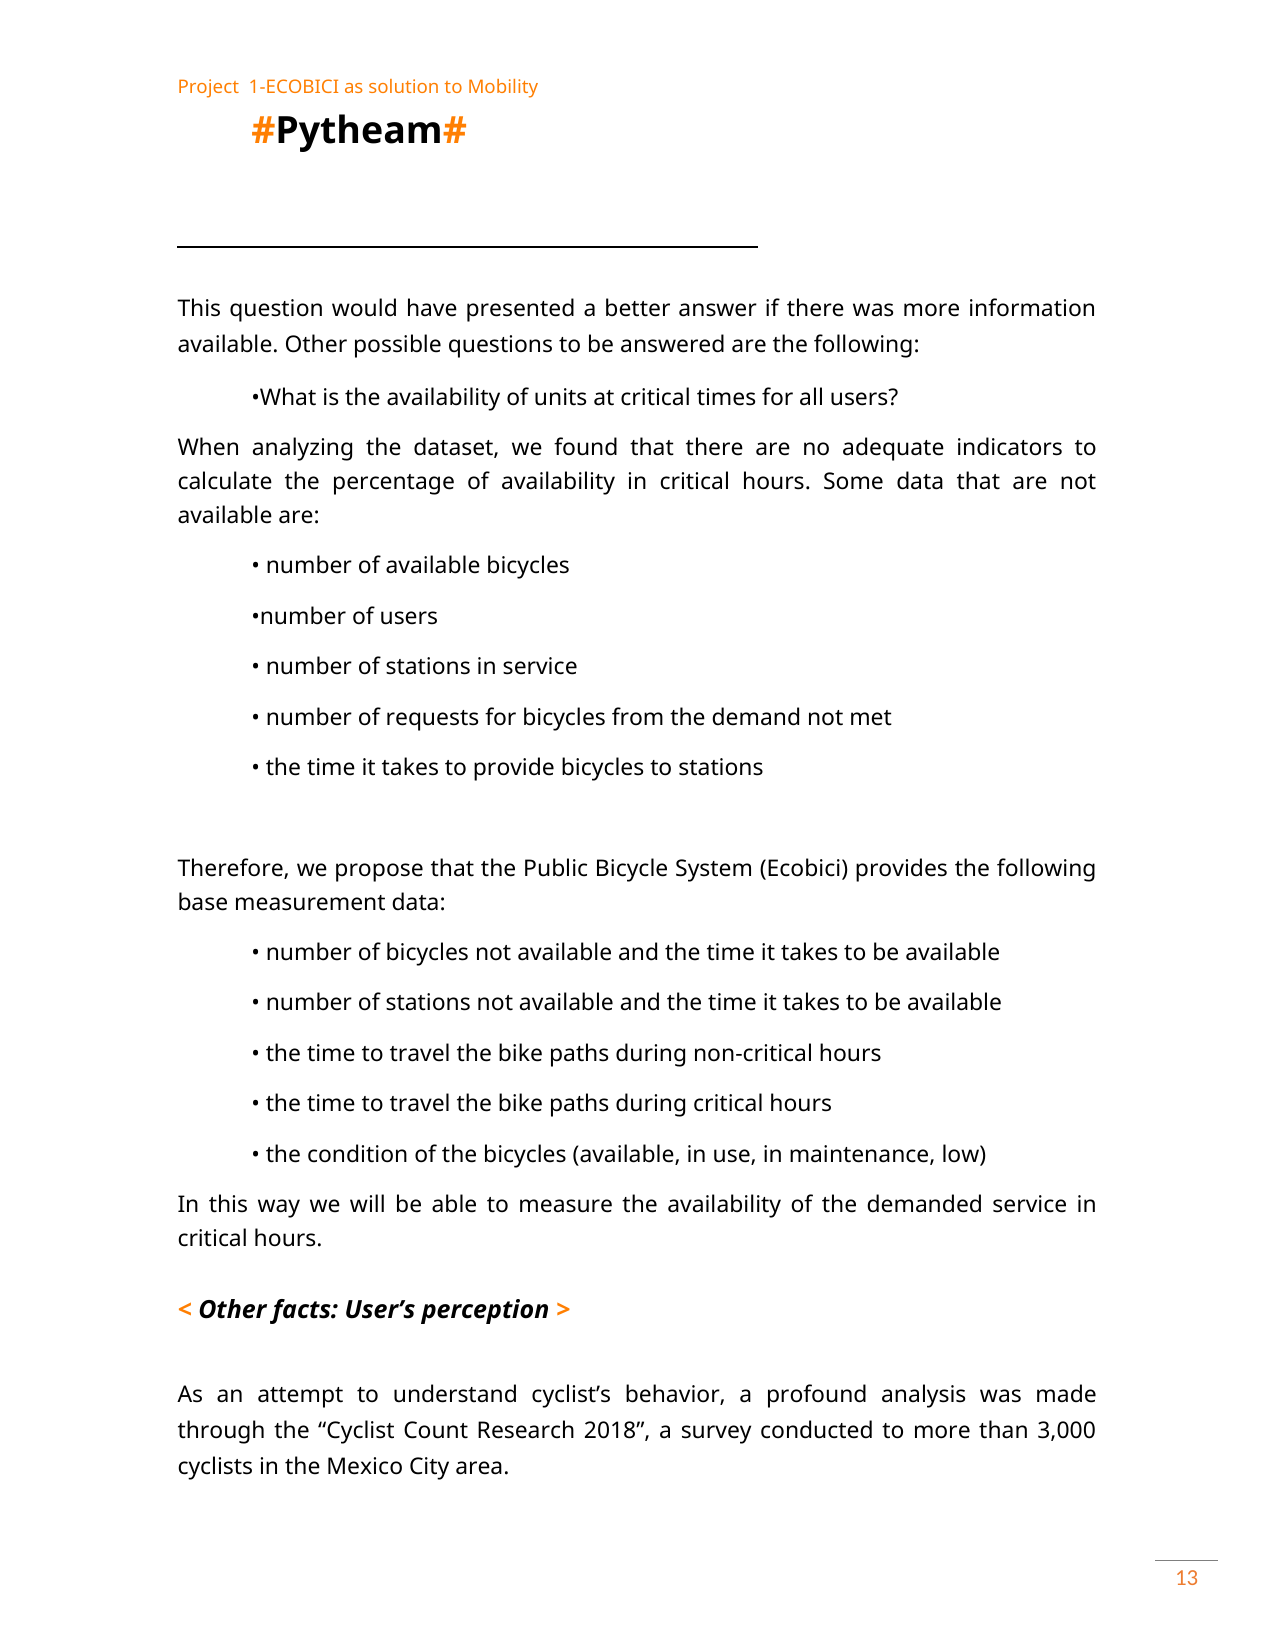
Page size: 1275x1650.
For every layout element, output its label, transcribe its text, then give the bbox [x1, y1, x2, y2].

text •What is the availability of units at critical times for all users? [251, 381, 1098, 412]
title < Other facts: User’s perception > [177, 1292, 1098, 1326]
text •number of users [251, 599, 1098, 631]
text As an attempt to understand cyclist’s behavior, a profound analysis was made through the “Cyclist Count Research 2018”, a survey conducted to more than 3,000 cyclists in the Mexico City area. [177, 1378, 1098, 1481]
text In this way we will be able to measure the availability of the demanded service in critical hours. [177, 1188, 1098, 1253]
text This question would have presented a better answer if there was more information available. Other possible questions to be answered are the following: [177, 292, 1098, 359]
text • number of bicycles not available and the time it takes to be available [251, 936, 1098, 967]
text • number of requests for bicycles from the demand not met [251, 700, 1098, 732]
text • the time it takes to provide bicycles to stations [251, 751, 1098, 782]
text • number of stations not available and the time it takes to be available [251, 986, 1098, 1017]
text • the time to travel the bike paths during non-critical hours [251, 1037, 1098, 1068]
text • number of available bicycles [251, 549, 1098, 580]
text • the condition of the bicycles (available, in use, in maintenance, low) [251, 1137, 1098, 1169]
text Therefore, we propose that the Public Bicycle System (Ecobici) provides the following base measurement data: [177, 852, 1098, 917]
text • the time to travel the bike paths during critical hours [251, 1087, 1098, 1118]
text • number of stations in service [251, 650, 1098, 681]
text When analyzing the dataset, we found that there are no adequate indicators to calculate the percentage of availability in critical hours. Some data that are not available are: [177, 431, 1098, 530]
